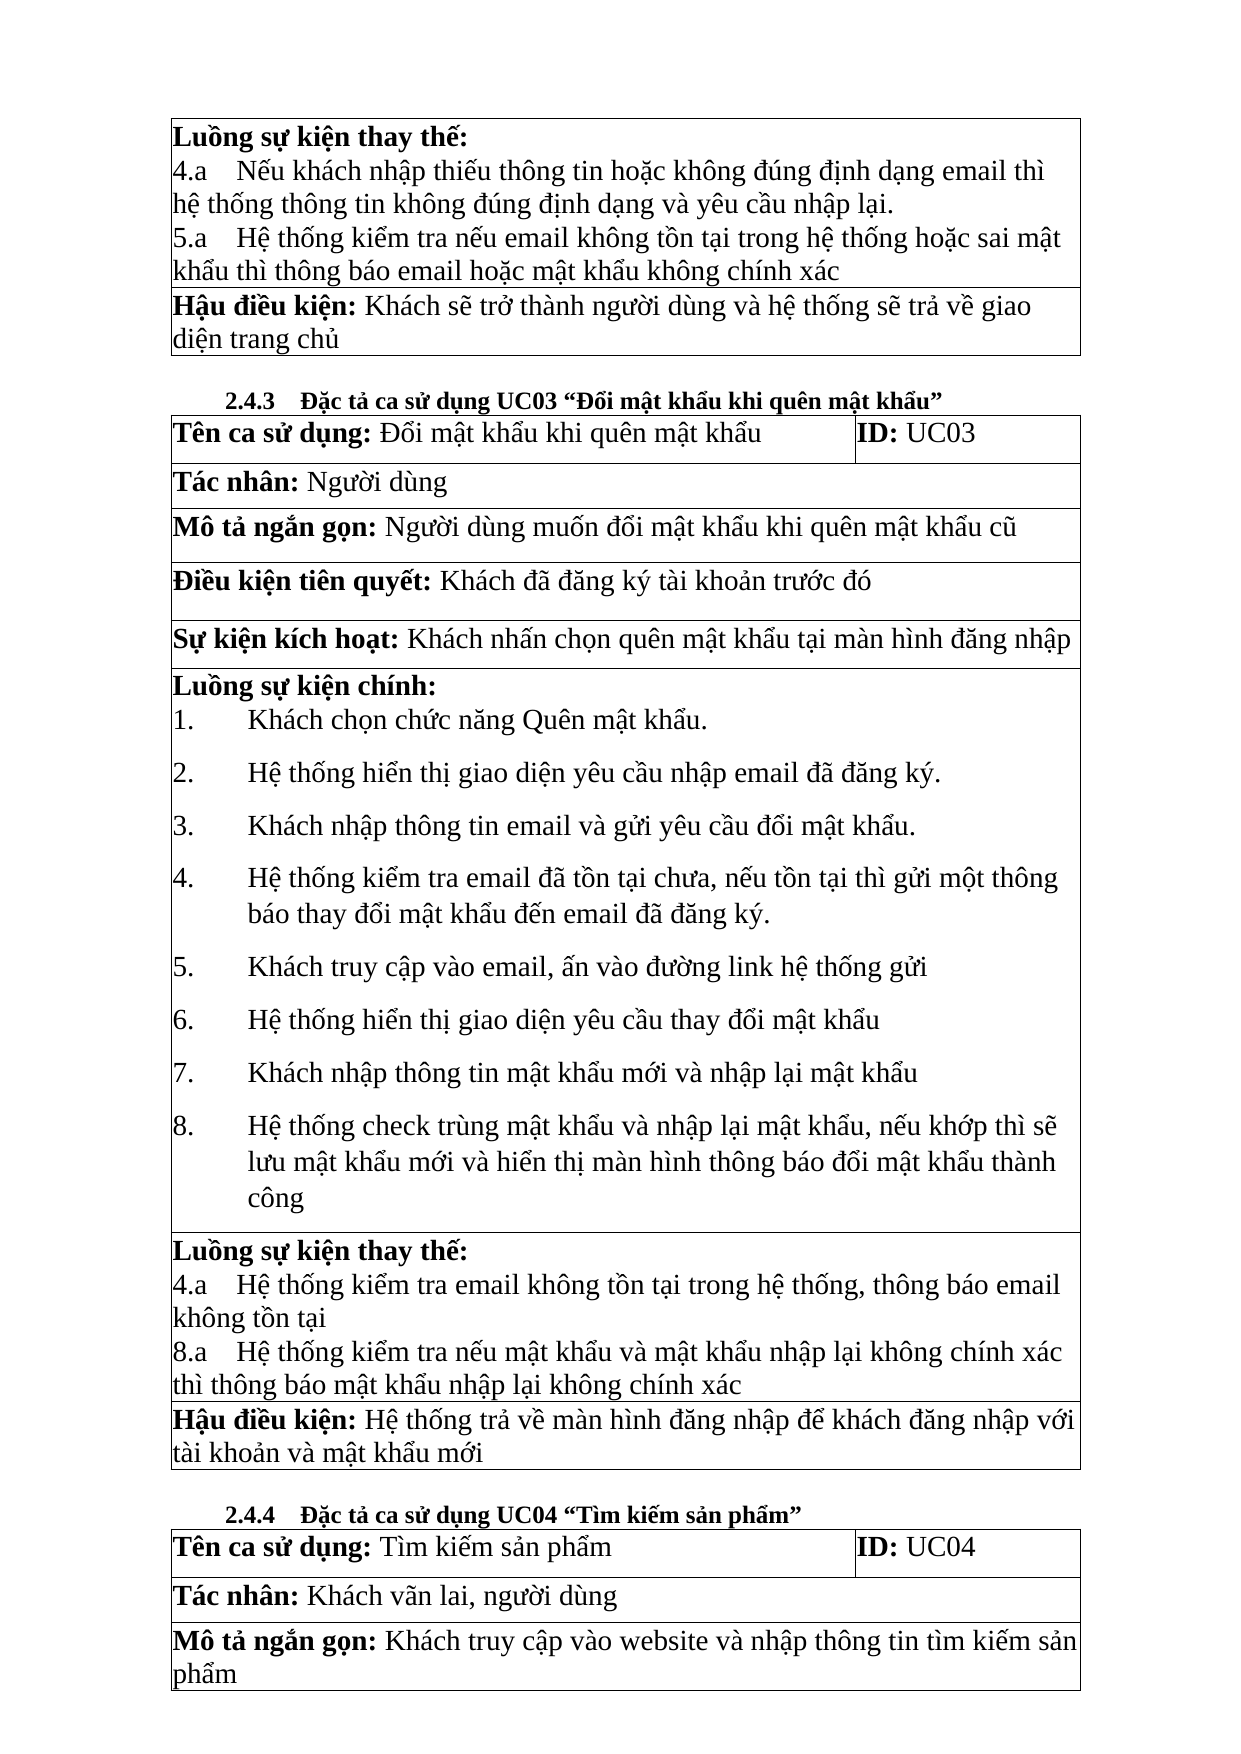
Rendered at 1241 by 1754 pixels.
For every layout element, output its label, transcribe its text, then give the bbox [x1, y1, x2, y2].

table_cell Tác nhân: Khách vãn lai, người dùng [172, 1578, 1080, 1622]
table_cell Luồng sự kiện thay thế: 4.a Hệ thống kiểm tra email không tồn tại trong hệ thống, thông báo email không tồn tại 8.a Hệ thống kiểm tra nếu mật khẩu và mật khẩu nhập lại không chính xác thì thông báo mật khẩu nhập lại không chính xác [172, 1233, 1080, 1401]
table_cell Hậu điều kiện: Hệ thống trả về màn hình đăng nhập để khách đăng nhập với tài khoản và mật khẩu mới [172, 1402, 1080, 1469]
table_header Tên ca sử dụng: Đổi mật khẩu khi quên mật khẩu [172, 416, 855, 463]
table_cell Tác nhân: Người dùng [172, 464, 1080, 508]
table_cell Luồng sự kiện thay thế: 4.a Nếu khách nhập thiếu thông tin hoặc không đúng định dạng email thì hệ thống thông tin không đúng định dạng và yêu cầu nhập lại. 5.a Hệ thống kiểm tra nếu email không tồn tại trong hệ thống hoặc sai mật khẩu thì thông báo email hoặc mật khẩu không chính xác [172, 119, 1080, 287]
table_header ID: UC03 [856, 416, 1080, 463]
table_cell Điều kiện tiên quyết: Khách đã đăng ký tài khoản trước đó [172, 563, 1080, 620]
table_cell Mô tả ngắn gọn: Người dùng muốn đổi mật khẩu khi quên mật khẩu cũ [172, 509, 1080, 562]
subtitle 2.4.3 Đặc tả ca sử dụng UC03 “Đổi mật khẩu khi quên mật khẩu” [225, 386, 1094, 414]
table_cell Mô tả ngắn gọn: Khách truy cập vào website và nhập thông tin tìm kiếm sản phẩm [172, 1623, 1080, 1690]
table_header ID: UC04 [856, 1530, 1080, 1577]
table_cell Sự kiện kích hoạt: Khách nhấn chọn quên mật khẩu tại màn hình đăng nhập [172, 621, 1080, 667]
table_cell Hậu điều kiện: Khách sẽ trở thành người dùng và hệ thống sẽ trả về giao diện trang chủ [172, 288, 1080, 355]
subtitle 2.4.4 Đặc tả ca sử dụng UC04 “Tìm kiếm sản phẩm” [225, 1500, 1094, 1528]
table_cell Luồng sự kiện chính: Khách chọn chức năng Quên mật khẩu. Hệ thống hiển thị giao diện yêu cầu nhập email đã đăng ký. Khách nhập thông tin email và gửi yêu cầu đổi mật khẩu. Hệ thống kiểm tra email đã tồn tại chưa, nếu tồn tại thì gửi một thông báo thay đổi mật khẩu đến email đã đăng ký. Khách truy cập vào email, ấn vào đường link hệ thống gửi Hệ thống hiển thị giao diện yêu cầu thay đổi mật khẩu Khách nhập thông tin mật khẩu mới và nhập lại mật khẩu Hệ thống check trùng mật khẩu và nhập lại mật khẩu, nếu khớp thì sẽ lưu mật khẩu mới và hiển thị màn hình thông báo đổi mật khẩu thành công [172, 669, 1080, 1232]
table_header Tên ca sử dụng: Tìm kiếm sản phẩm [172, 1530, 855, 1577]
